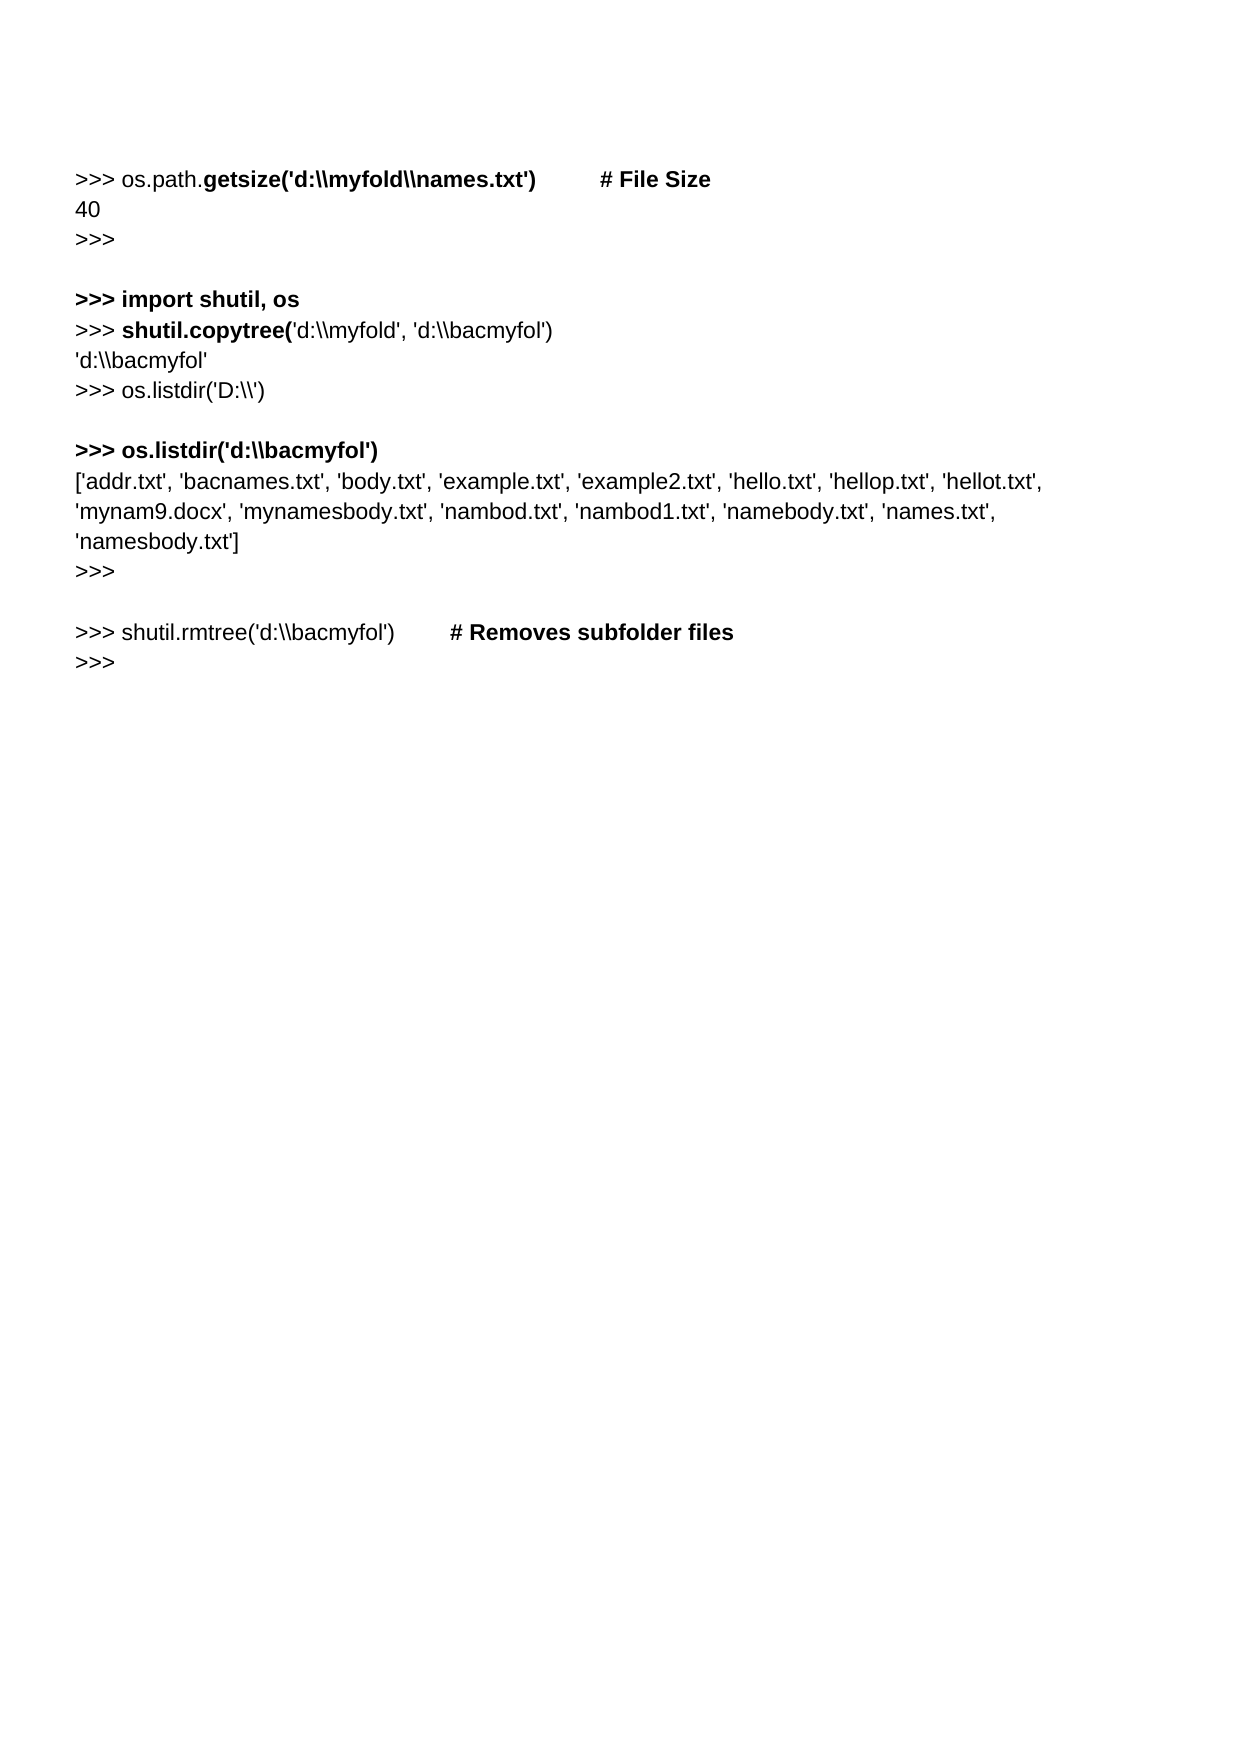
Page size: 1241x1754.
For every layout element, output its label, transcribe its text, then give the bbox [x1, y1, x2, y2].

text 'd:\\bacmyfol' [75, 347, 1165, 373]
text >>> shutil.rmtree('d:\\bacmyfol') # Removes subfolder files [75, 619, 1165, 645]
text >>> os.listdir('d:\\bacmyfol') [75, 437, 1165, 464]
text >>> [75, 558, 1165, 585]
text ['addr.txt', 'bacnames.txt', 'body.txt', 'example.txt', 'example2.txt', 'hello.txt', 'hellop.txt', 'hellot.txt', 'mynam9.docx', 'mynamesbody.txt', 'nambod.txt', 'nambod1.txt', 'namebody.txt', 'names.txt', 'namesbody.txt'] [75, 468, 1165, 554]
text >>> [75, 649, 1165, 675]
text >>> import shutil, os [75, 286, 1165, 313]
text >>> os.listdir('D:\\') [75, 377, 1165, 403]
text >>> shutil.copytree('d:\\myfold', 'd:\\bacmyfol') [75, 317, 1165, 343]
text >>> [75, 226, 1165, 252]
text 40 [75, 196, 1165, 222]
text >>> os.path.getsize('d:\\myfold\\names.txt') # File Size [75, 166, 1165, 192]
